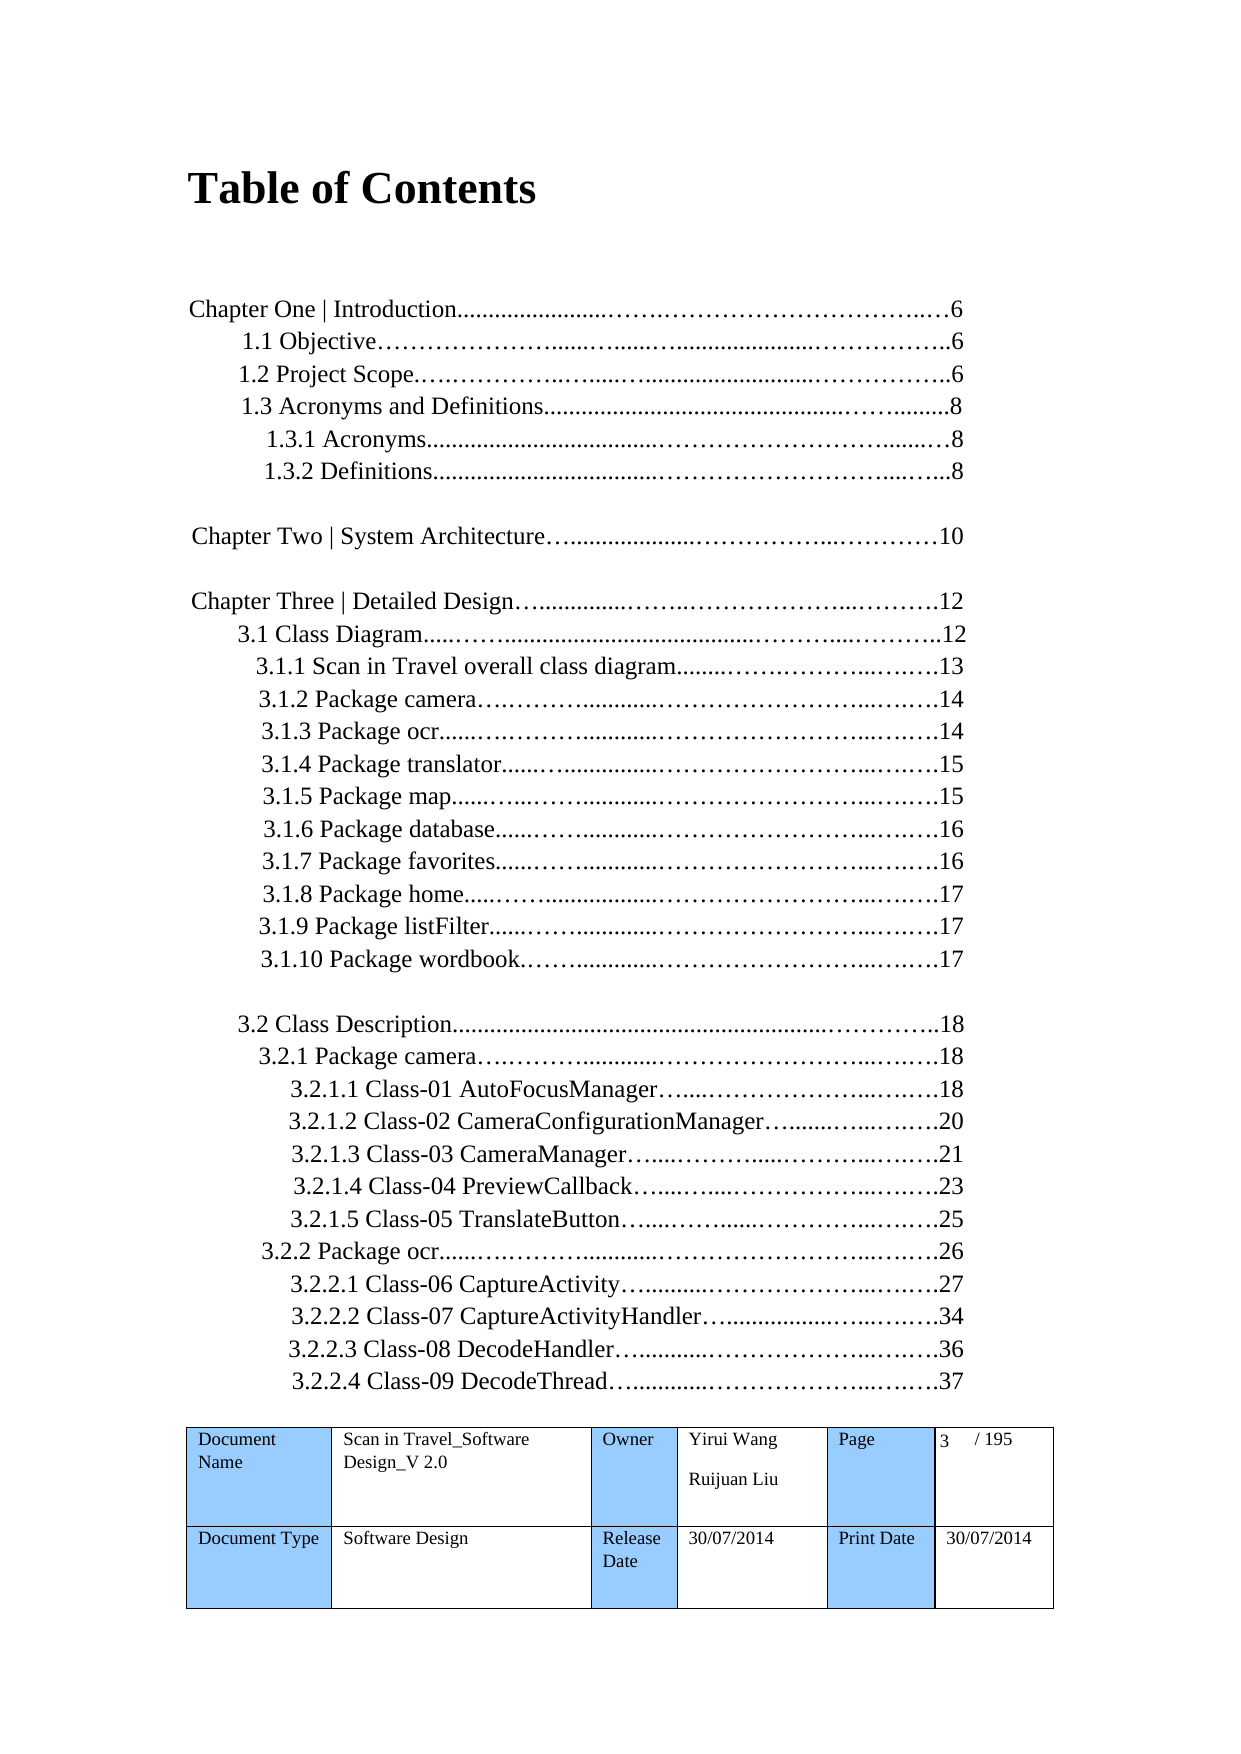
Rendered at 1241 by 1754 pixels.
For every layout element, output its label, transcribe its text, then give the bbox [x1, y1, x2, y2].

text 3.1.9 Package listFilter......…….............……………………...….….17 [187, 909, 964, 942]
text 3.1.6 Package database......……............……………………...….….16 [187, 812, 964, 844]
text 3.1.2 Package camera….………............……………………...….….14 [187, 682, 964, 714]
text Chapter Three | Detailed Design…..............……..………………...……….12 [187, 584, 964, 617]
text 3.2.2.2 Class-07 CaptureActivityHandler….................…...….….34 [187, 1299, 964, 1332]
text 3.2.1.4 Class-04 PreviewCallback…....…....……………...….….23 [187, 1169, 964, 1202]
text 3.1.3 Package ocr......….………............……………………...….….14 [187, 714, 964, 747]
text 1.3.1 Acronyms.....................................……………………….......…8 [166, 422, 964, 454]
text 1.2 Project Scope.….…………..….....…...........................……………..6 [166, 357, 964, 389]
text 3.1.1 Scan in Travel overall class diagram........…….………...….….13 [187, 649, 964, 682]
text 1.3 Acronyms and Definitions................................................…….........8 [166, 389, 1053, 422]
text 3.2.1.1 Class-01 AutoFocusManager…....………………...….….18 [187, 1072, 964, 1104]
text Chapter Two | System Architecture…....................……………...…………10 [187, 519, 964, 552]
text 3.2.2.4 Class-09 DecodeThread…............………………...….….37 [187, 1364, 964, 1397]
text 3.2.2.1 Class-06 CaptureActivity…..........………………...….….27 [187, 1267, 964, 1299]
text Table of Contents [187, 154, 1053, 219]
text Chapter One | Introduction........................…….…………………………..…6 [187, 292, 964, 324]
text 1.3.2 Definitions....................................………………………....…...8 [166, 454, 964, 487]
text 3.2.2 Package ocr......….………............……………………...….….26 [187, 1234, 964, 1267]
text 3.1.5 Package map......…...……............……………………...….….15 [187, 779, 964, 812]
text 1.1 Objective…………………......…......…......................……………..6 [166, 324, 964, 357]
text 3.2.1.3 Class-03 CameraManager…....……….....………...….….21 [187, 1137, 964, 1169]
text 3.1.10 Package wordbook.…….............……………………...….….17 [187, 942, 964, 974]
text 3.1.4 Package translator......…...............……………………...….….15 [187, 747, 964, 779]
text 3.2.1.2 Class-02 CameraConfigurationManager….......…...….….20 [187, 1104, 964, 1137]
text 3.1 Class Diagram.....……........................................………....………..12 [187, 617, 1053, 649]
text 3.2.1.5 Class-05 TranslateButton…....……......…………...….….25 [187, 1202, 964, 1234]
text 3.2.2.3 Class-08 DecodeHandler…...........………………...….….36 [187, 1332, 964, 1364]
text 3.2.1 Package camera….………............……………………...….….18 [187, 1039, 964, 1072]
text 3.2 Class Description............................................................…………..18 [187, 1007, 1053, 1039]
text 3.1.8 Package home.....……..................……………………...….….17 [187, 877, 964, 909]
text 3.1.7 Package favorites......……............……………………...….….16 [187, 844, 964, 877]
